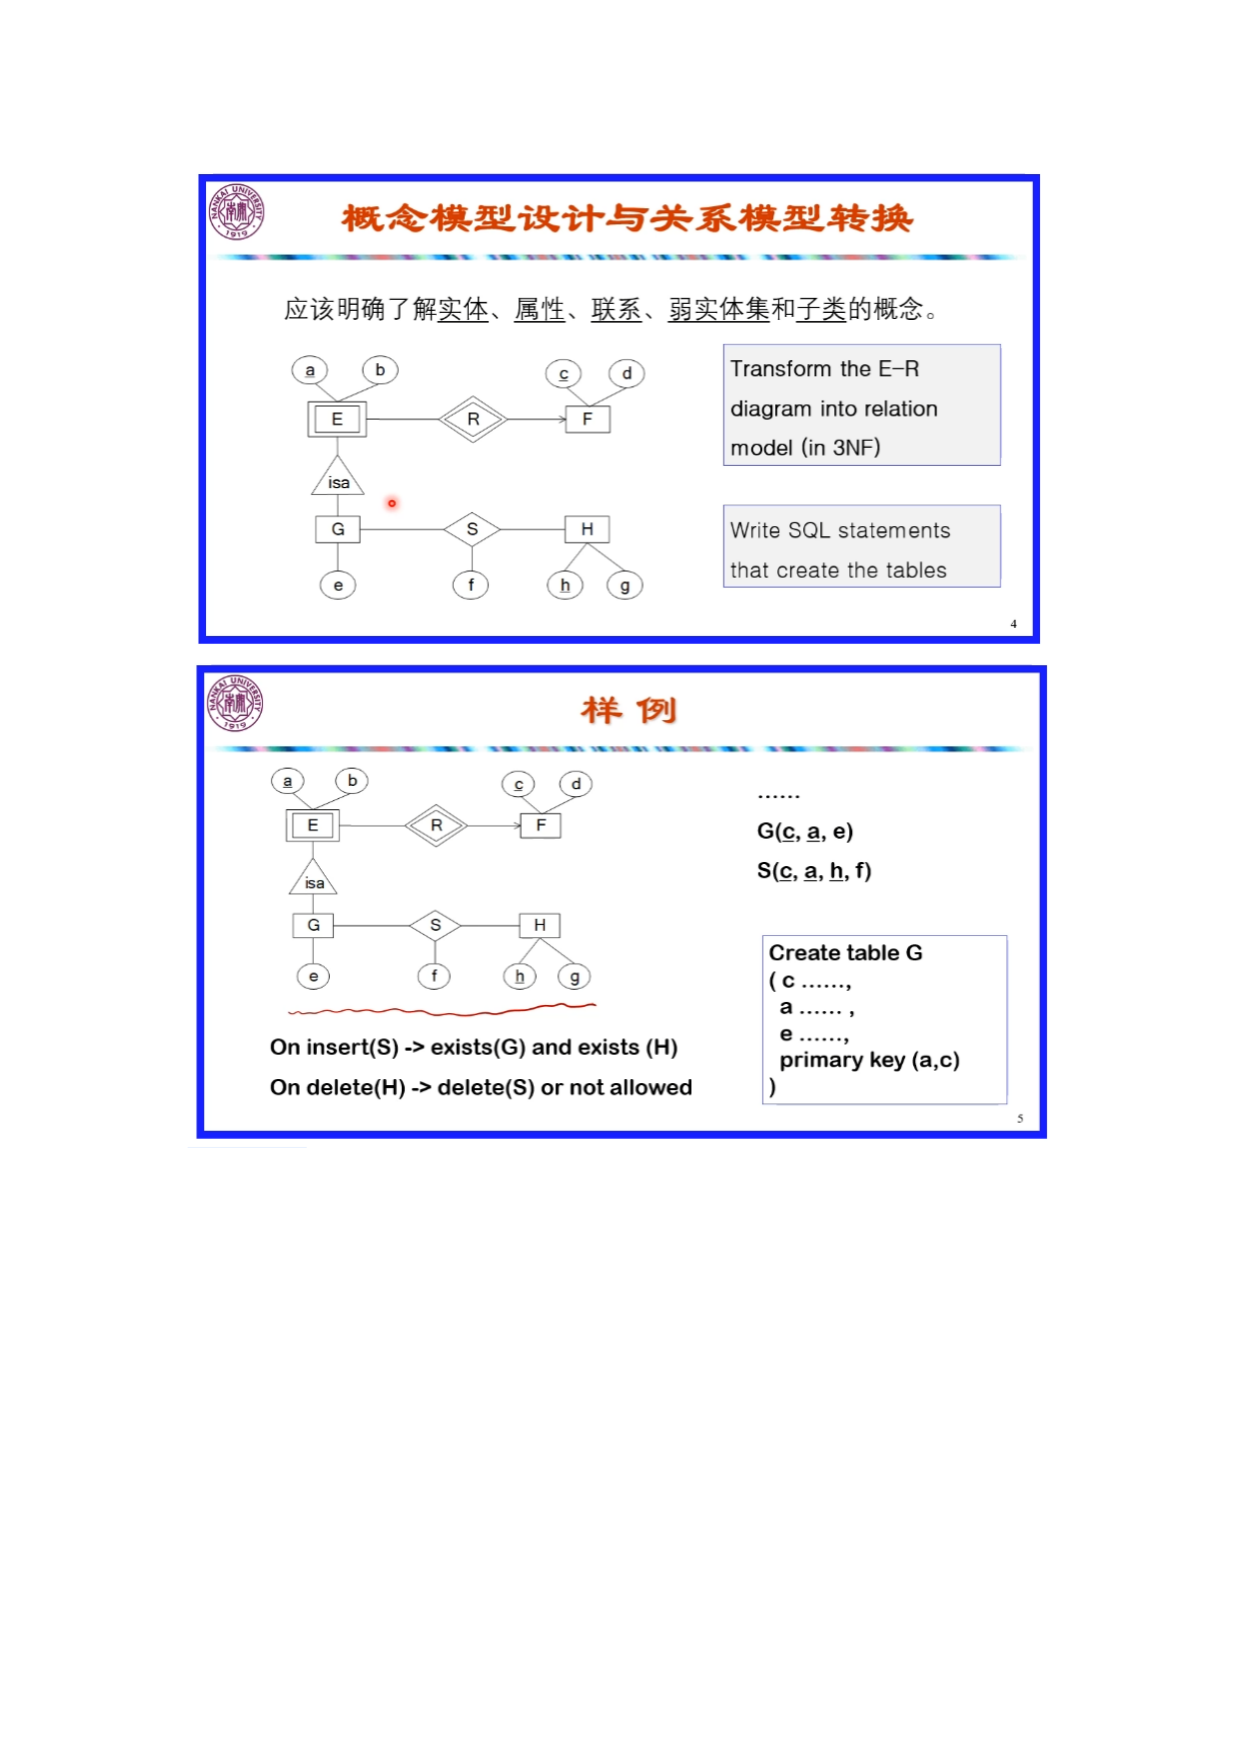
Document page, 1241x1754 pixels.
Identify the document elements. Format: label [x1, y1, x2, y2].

picture [187, 162, 1053, 1148]
